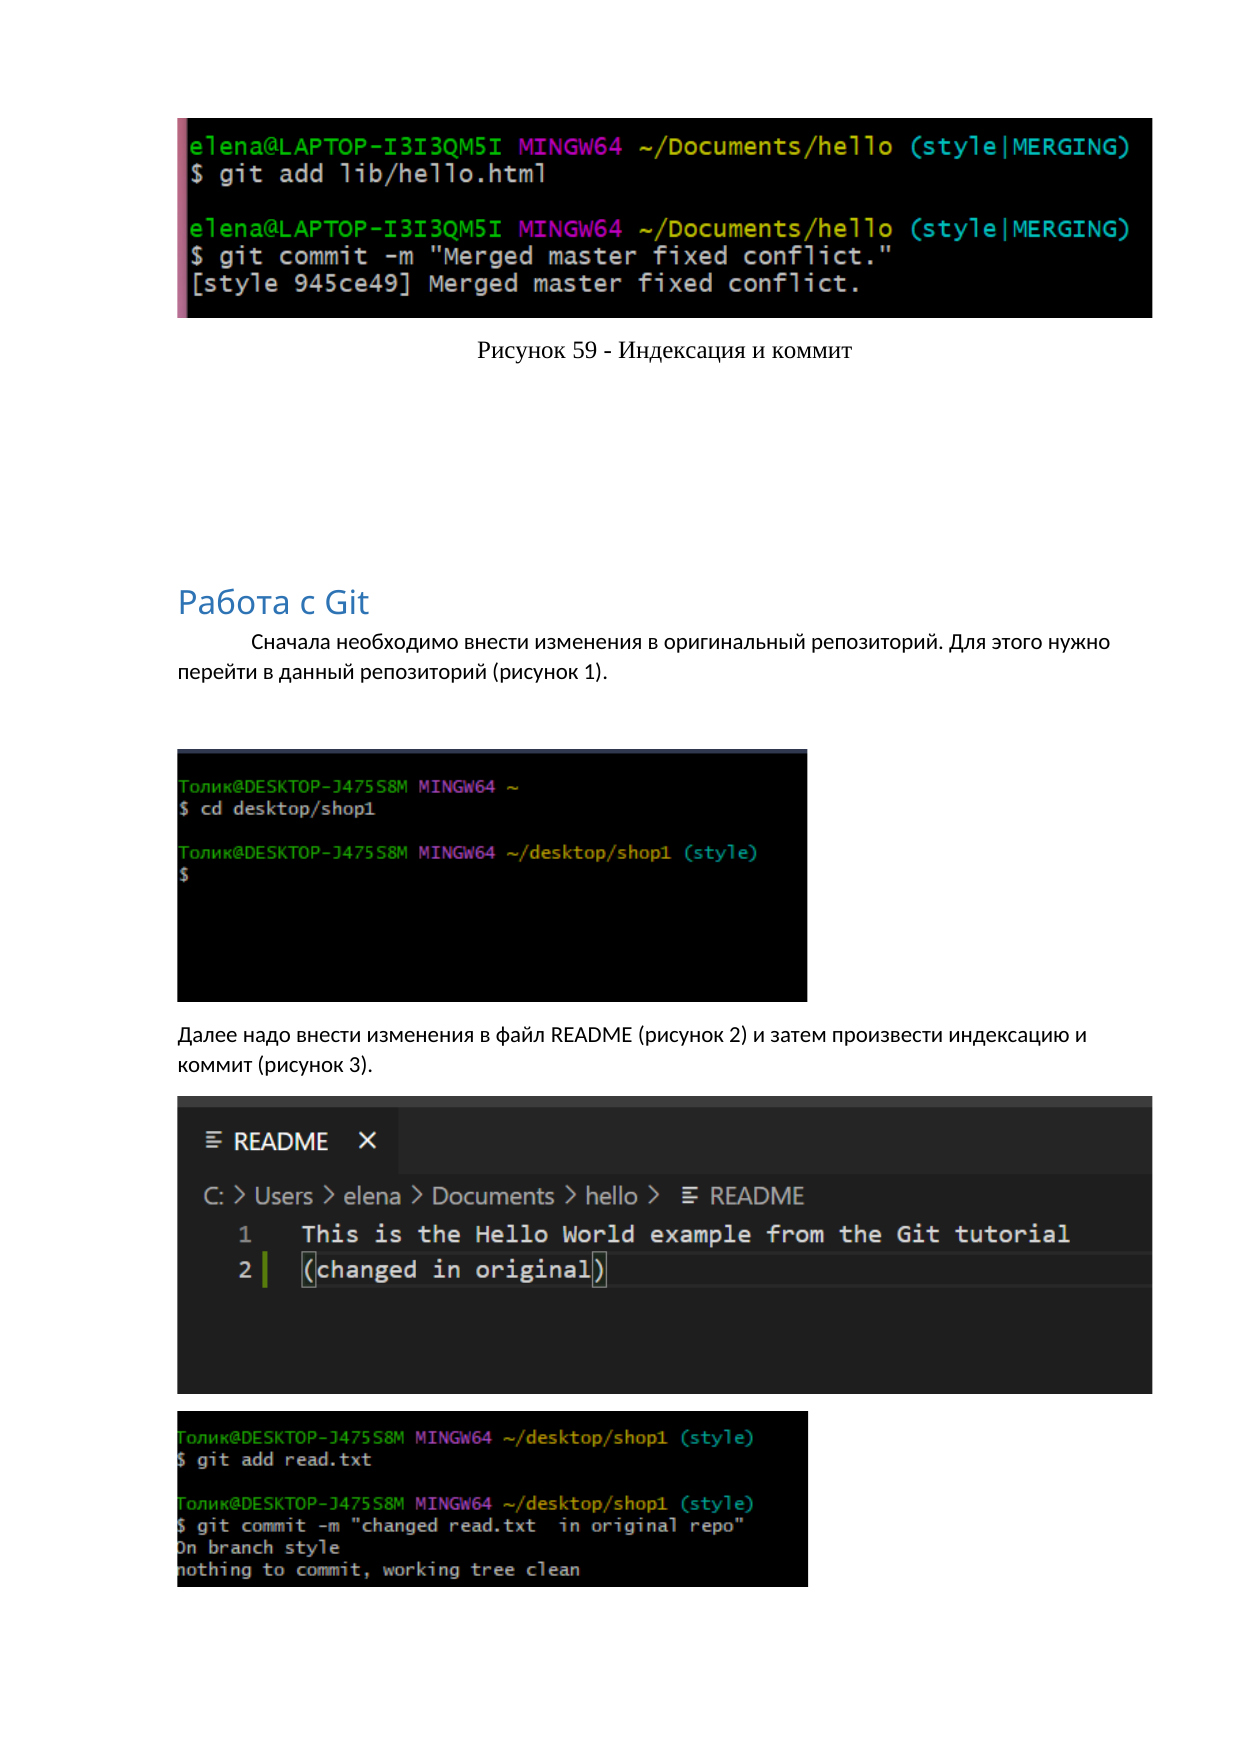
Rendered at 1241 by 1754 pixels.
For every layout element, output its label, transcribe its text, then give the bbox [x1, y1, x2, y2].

text Сначала необходимо внести изменения в оригинальный репозиторий. Для этого нужно перейти в данный репозиторий (рисунок 1). [177, 627, 1152, 685]
text Рисунок 59 - Индексация и коммит [177, 336, 1152, 364]
text Далее надо внести изменения в файл README (рисунок 2) и затем произвести индексацию и коммит (рисунок 3). [177, 1020, 1152, 1078]
picture [177, 1096, 1153, 1394]
subtitle Работа с Git [177, 579, 1152, 624]
picture [177, 118, 1153, 318]
picture [177, 749, 808, 1002]
picture [177, 1411, 809, 1587]
